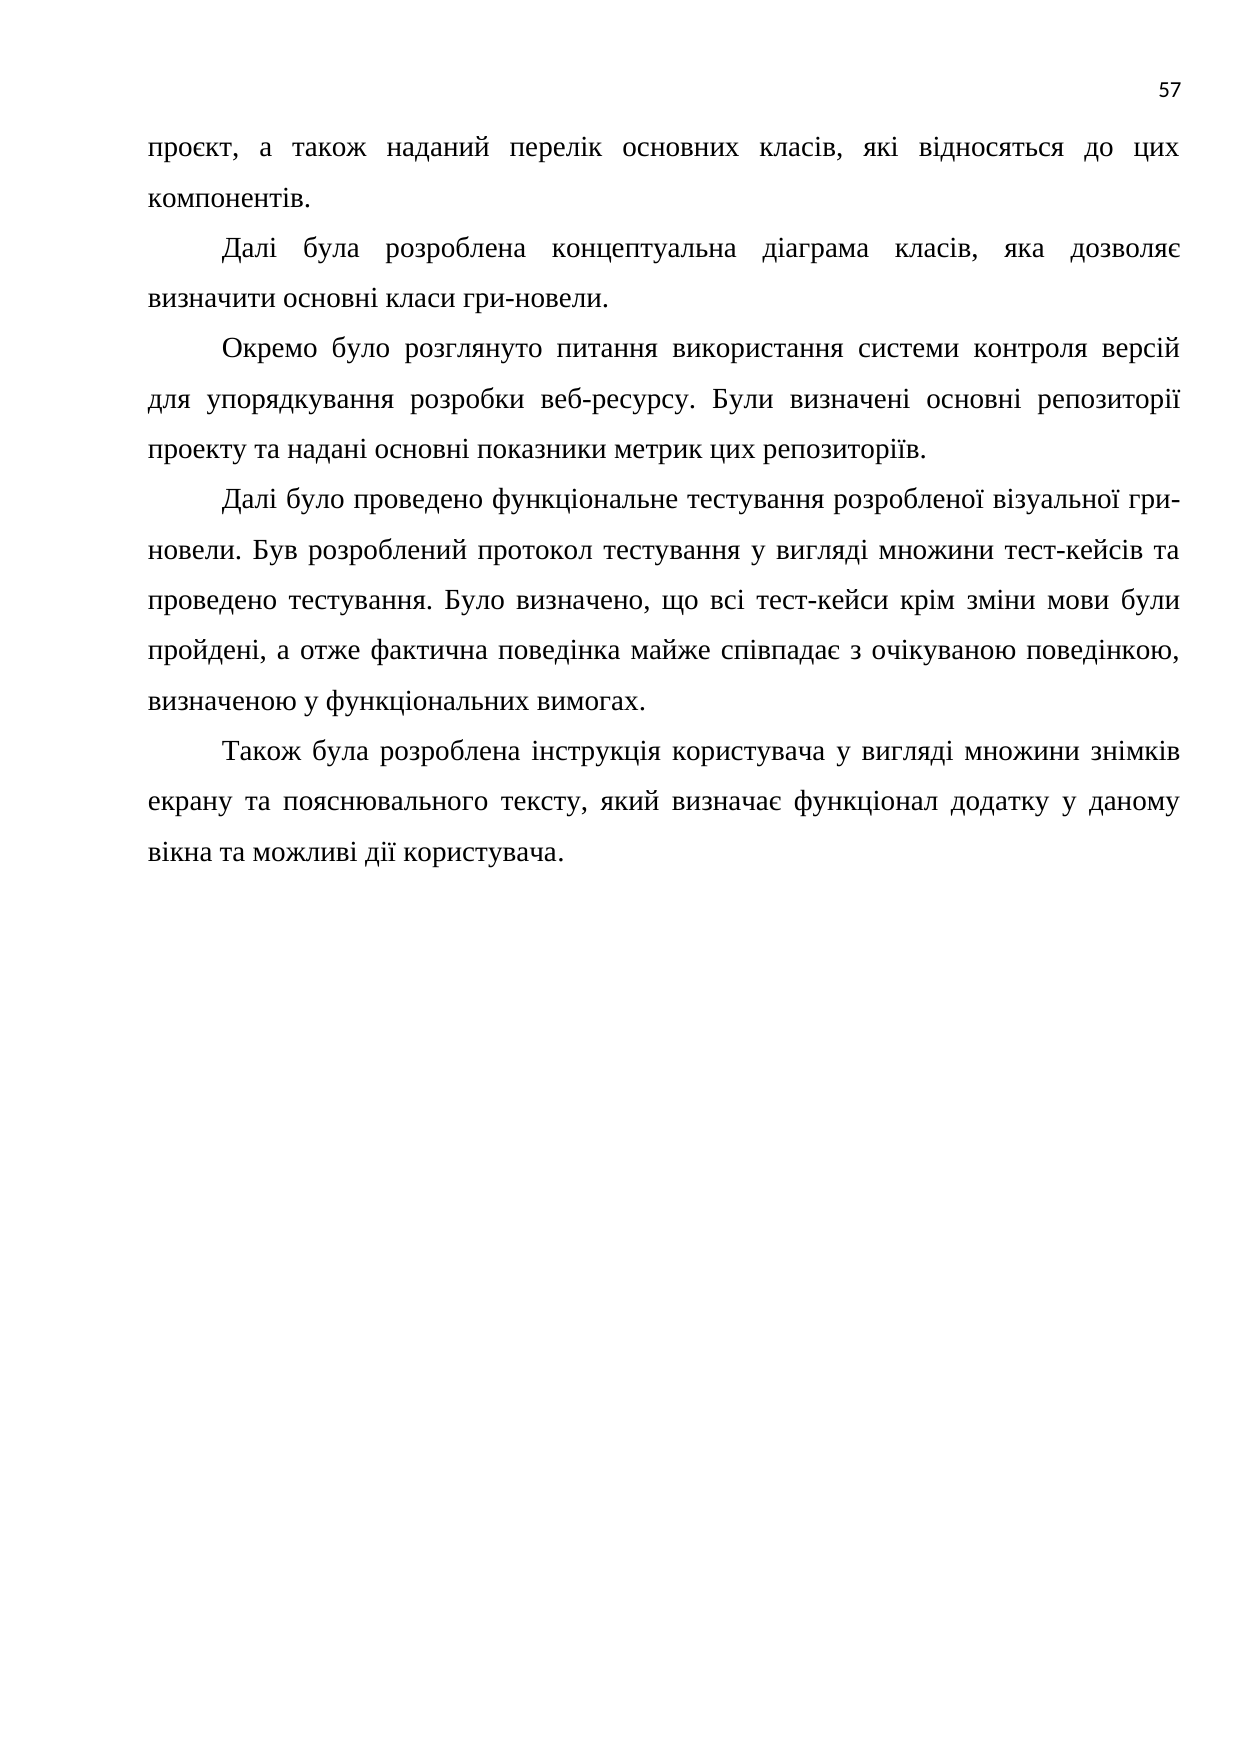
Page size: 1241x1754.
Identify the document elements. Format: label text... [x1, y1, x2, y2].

text Далі було проведено функціональне тестування розробленої візуальної гри-новели. Був розроблений протокол тестування у вигляді множини тест-кейсів та проведено тестування. Було визначено, що всі тест-кейси крім зміни мови були пройдені, а отже фактична поведінка майже співпадає з очікуваною поведінкою, визначеною у функціональних вимогах. [148, 482, 1181, 716]
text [148, 129, 1181, 213]
text Далі була розроблена концептуальна діаграма класів, яка дозволяє визначити основні класи гри-новели. [148, 230, 1181, 314]
text Окремо було розглянуто питання використання системи контроля версій для упорядкування розробки веб-ресурсу. Були визначені основні репозиторії проекту та надані основні показники метрик цих репозиторіїв. [148, 331, 1181, 465]
text Також була розроблена інструкція користувача у вигляді множини знімків екрану та пояснювального тексту, який визначає функціонал додатку у даному вікна та можливі дії користувача. [148, 733, 1181, 867]
